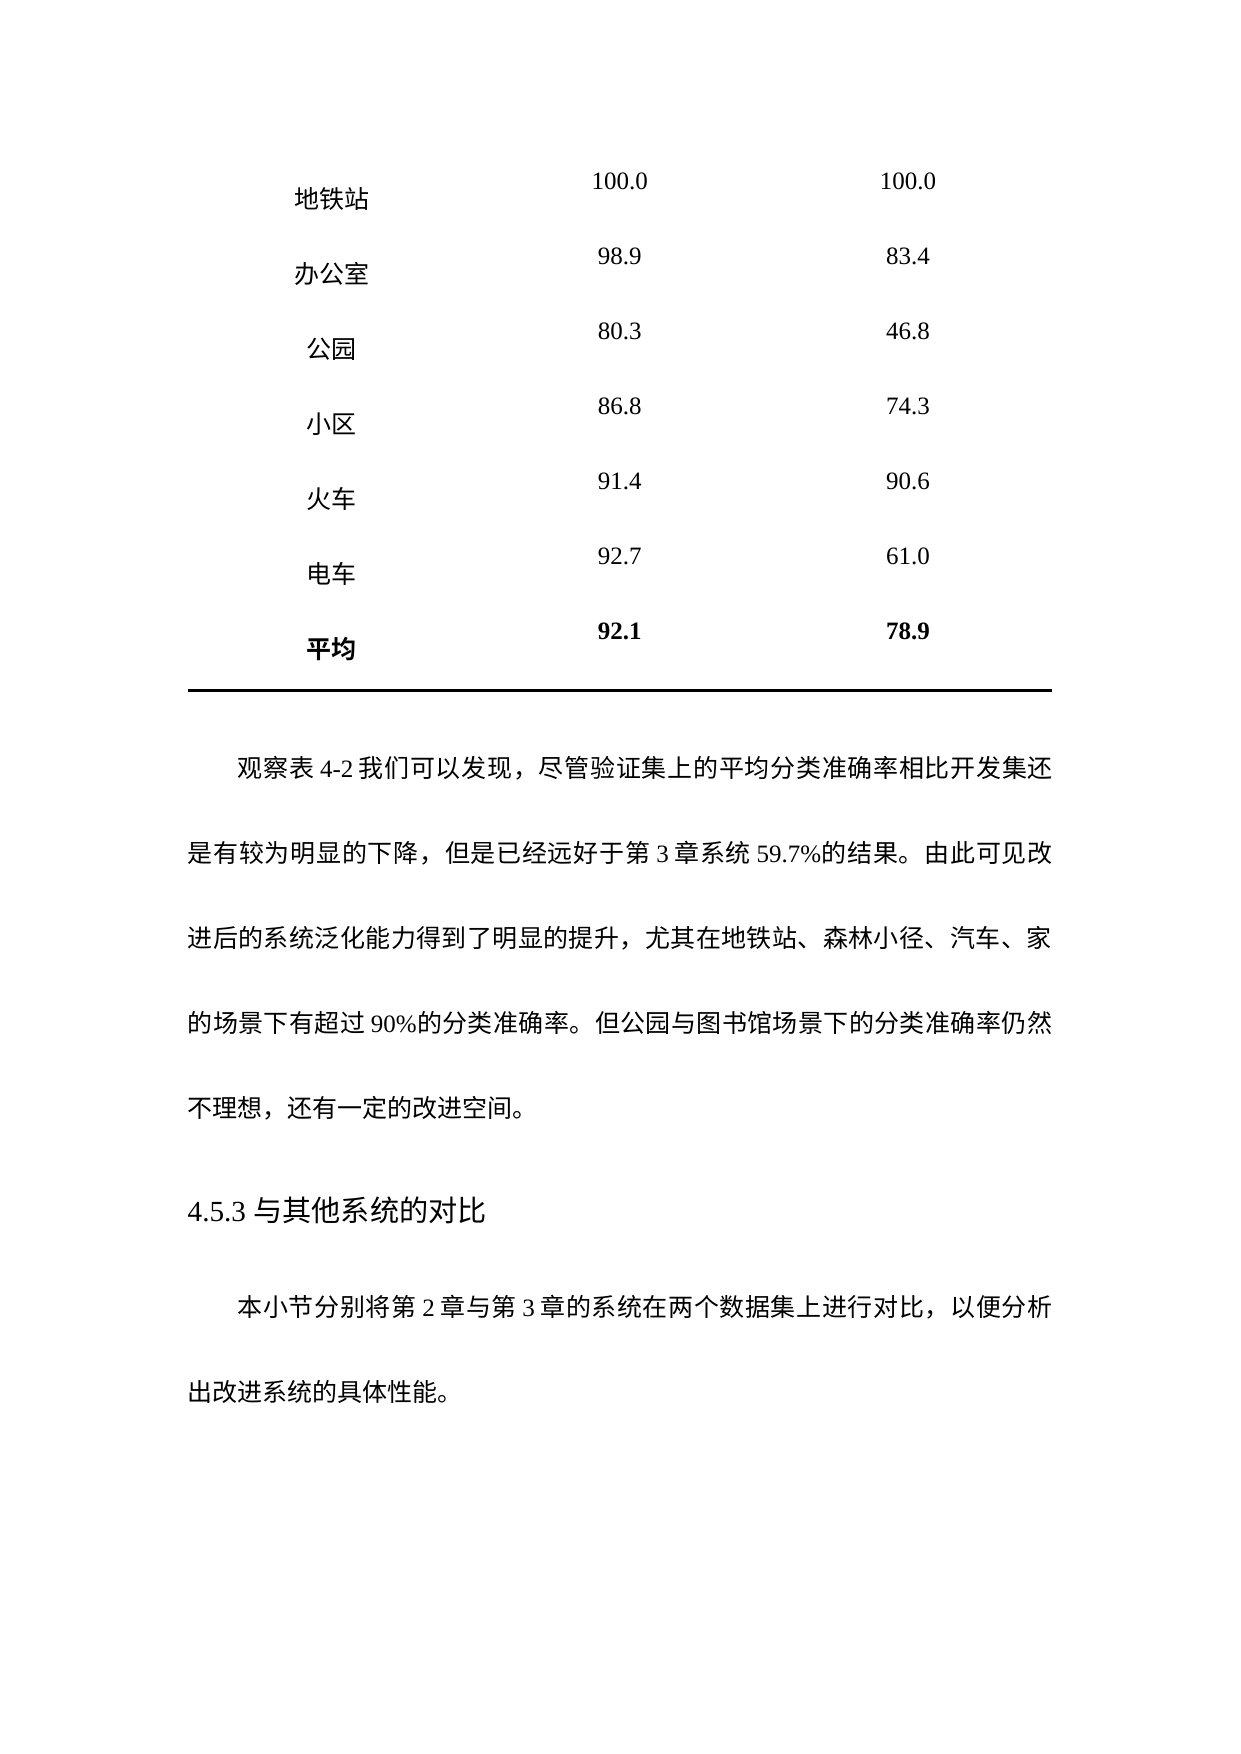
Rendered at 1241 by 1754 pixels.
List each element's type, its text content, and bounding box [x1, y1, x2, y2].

table_cell 61.0 [764, 539, 1052, 614]
table_cell 火车 [188, 464, 476, 539]
table_cell 电车 [188, 539, 476, 614]
table_cell 90.6 [764, 464, 1052, 539]
table_cell 100.0 [764, 164, 1052, 239]
table_cell 91.4 [476, 464, 763, 539]
text 观察表4-2我们可以发现，尽管验证集上的平均分类准确率相比开发集还是有较为明显的下降，但是已经远好于第3章系统59.7%的结果。由此可见改进后的系统泛化能力得到了明显的提升，尤其在地铁站、森林小径、汽车、家的场景下有超过90%的分类准确率。但公园与图书馆场景下的分类准确率仍然不理想，还有一定的改进空间。 [187, 733, 1053, 1141]
table_cell 平均 [188, 614, 476, 689]
table_cell 92.1 [476, 614, 763, 689]
table_cell 92.7 [476, 539, 763, 614]
subtitle 4.5.3 与其他系统的对比 [187, 1175, 1053, 1243]
text 本小节分别将第2章与第3章的系统在两个数据集上进行对比，以便分析出改进系统的具体性能。 [187, 1272, 1053, 1425]
table_cell 46.8 [764, 314, 1052, 389]
table_cell 98.9 [476, 239, 763, 314]
table_cell 74.3 [764, 389, 1052, 464]
table_cell 83.4 [764, 239, 1052, 314]
table_cell 小区 [188, 389, 476, 464]
table_cell 100.0 [476, 164, 763, 239]
table_cell 78.9 [764, 614, 1052, 689]
table_cell 86.8 [476, 389, 763, 464]
table_cell 公园 [188, 314, 476, 389]
table_cell 办公室 [188, 239, 476, 314]
table_cell 80.3 [476, 314, 763, 389]
table_cell 地铁站 [188, 164, 476, 239]
